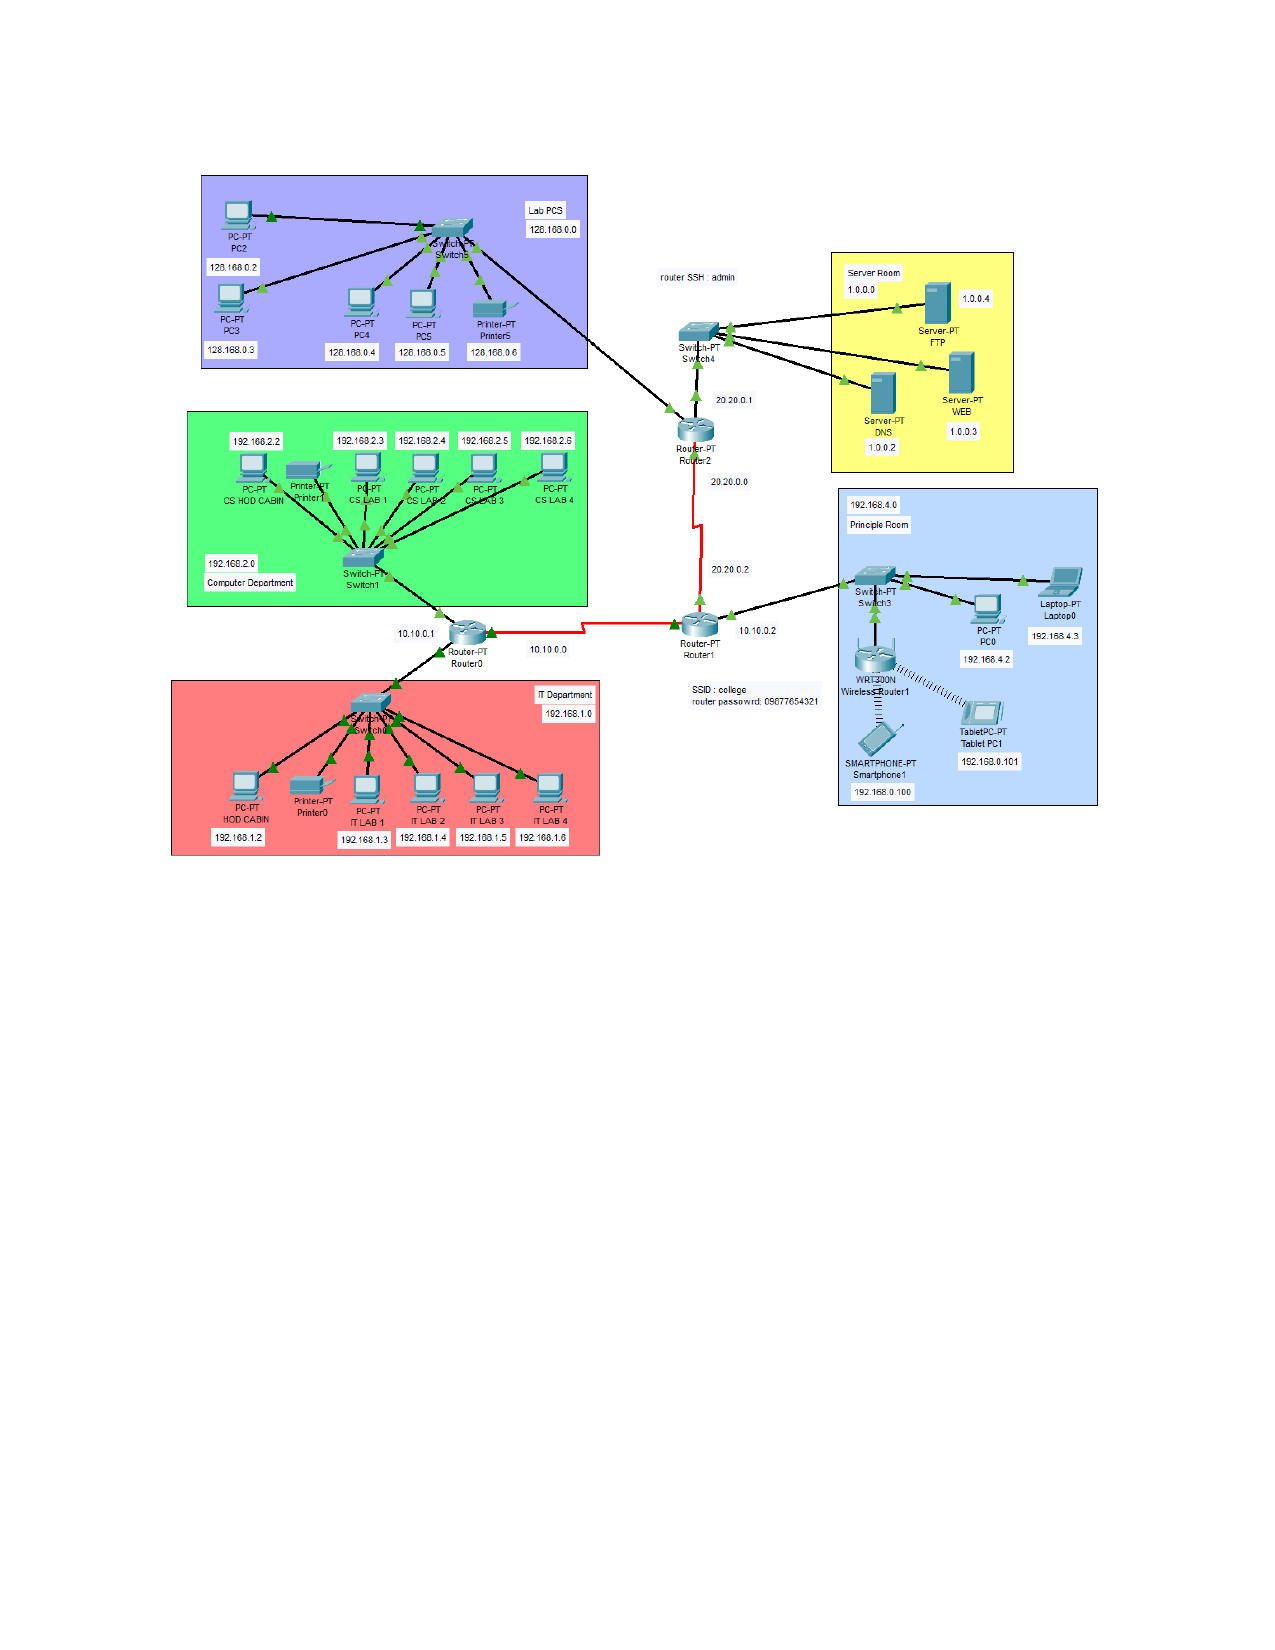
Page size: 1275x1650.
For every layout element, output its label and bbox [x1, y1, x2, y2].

picture [150, 150, 1125, 870]
